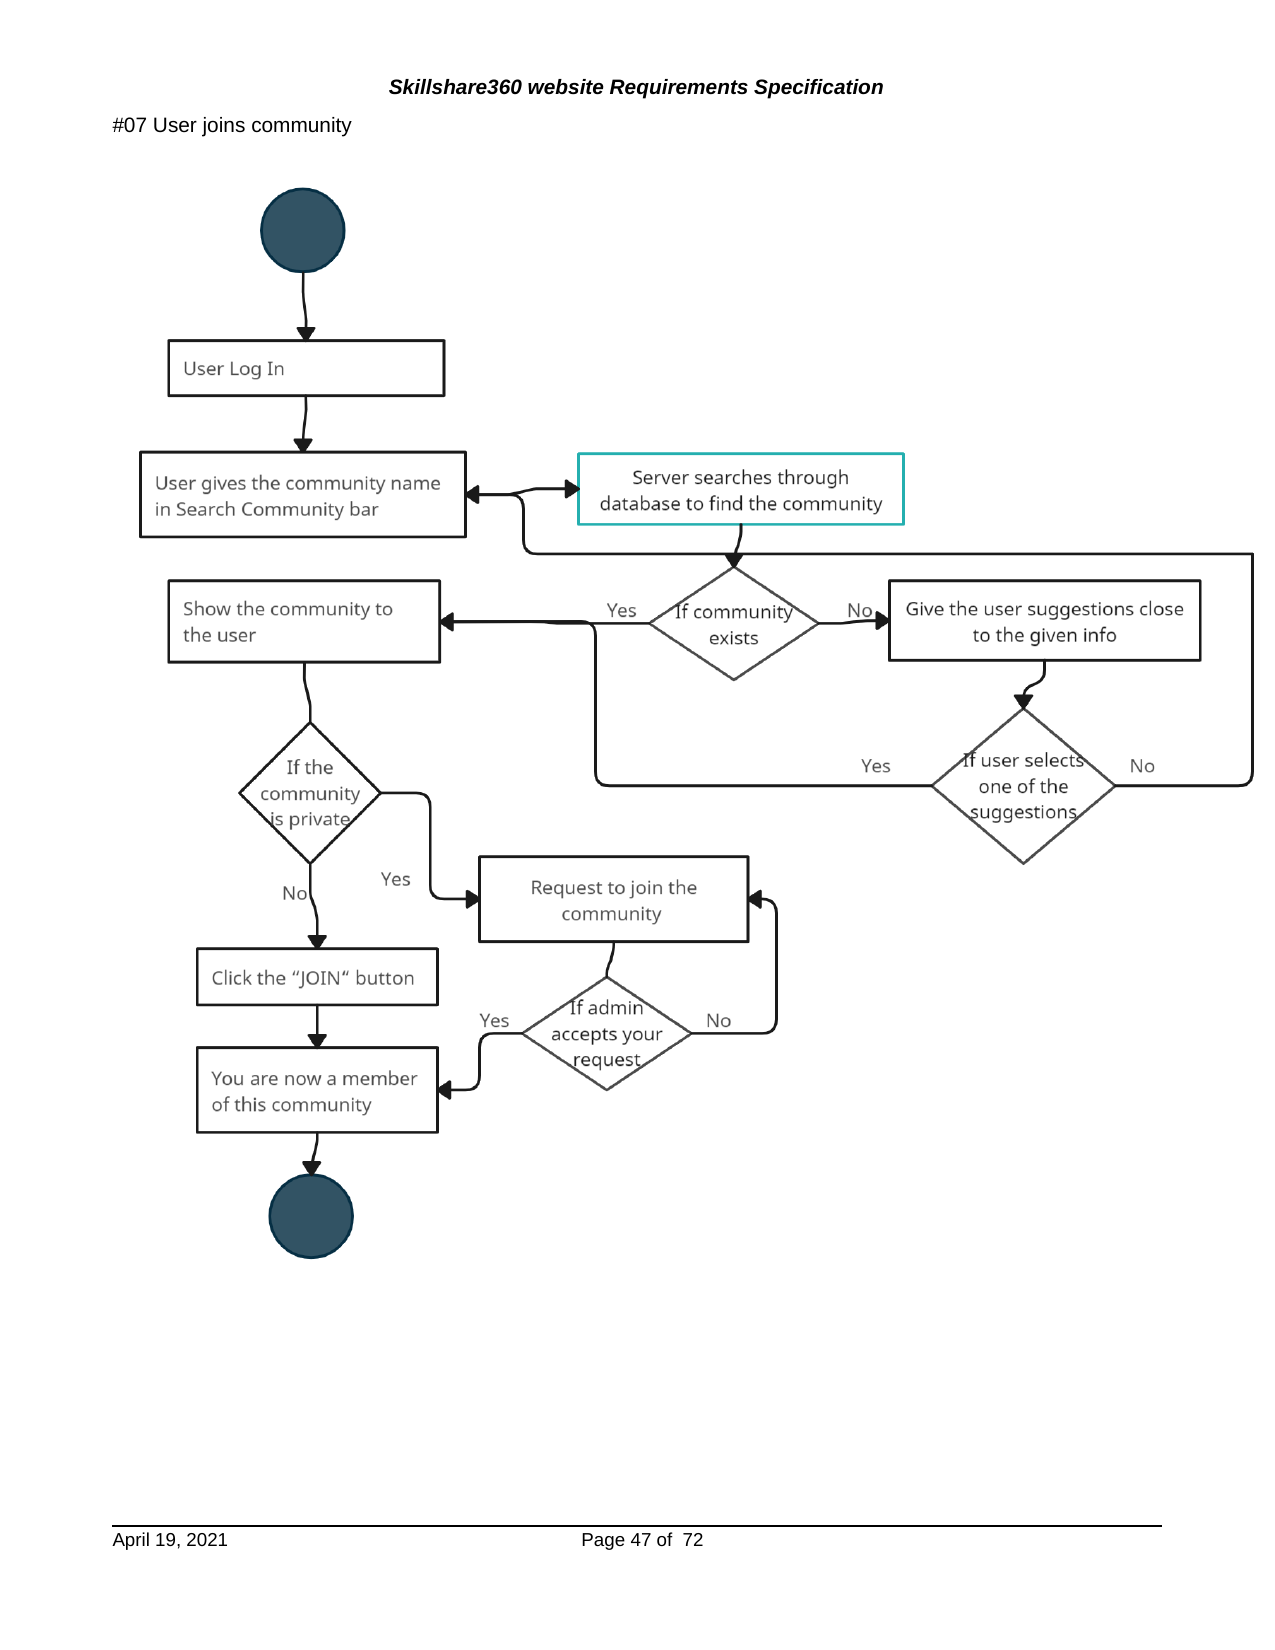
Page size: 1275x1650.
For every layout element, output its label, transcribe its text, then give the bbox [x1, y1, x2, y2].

picture [112, 161, 1275, 1286]
text #07 User joins community [112, 112, 1162, 136]
